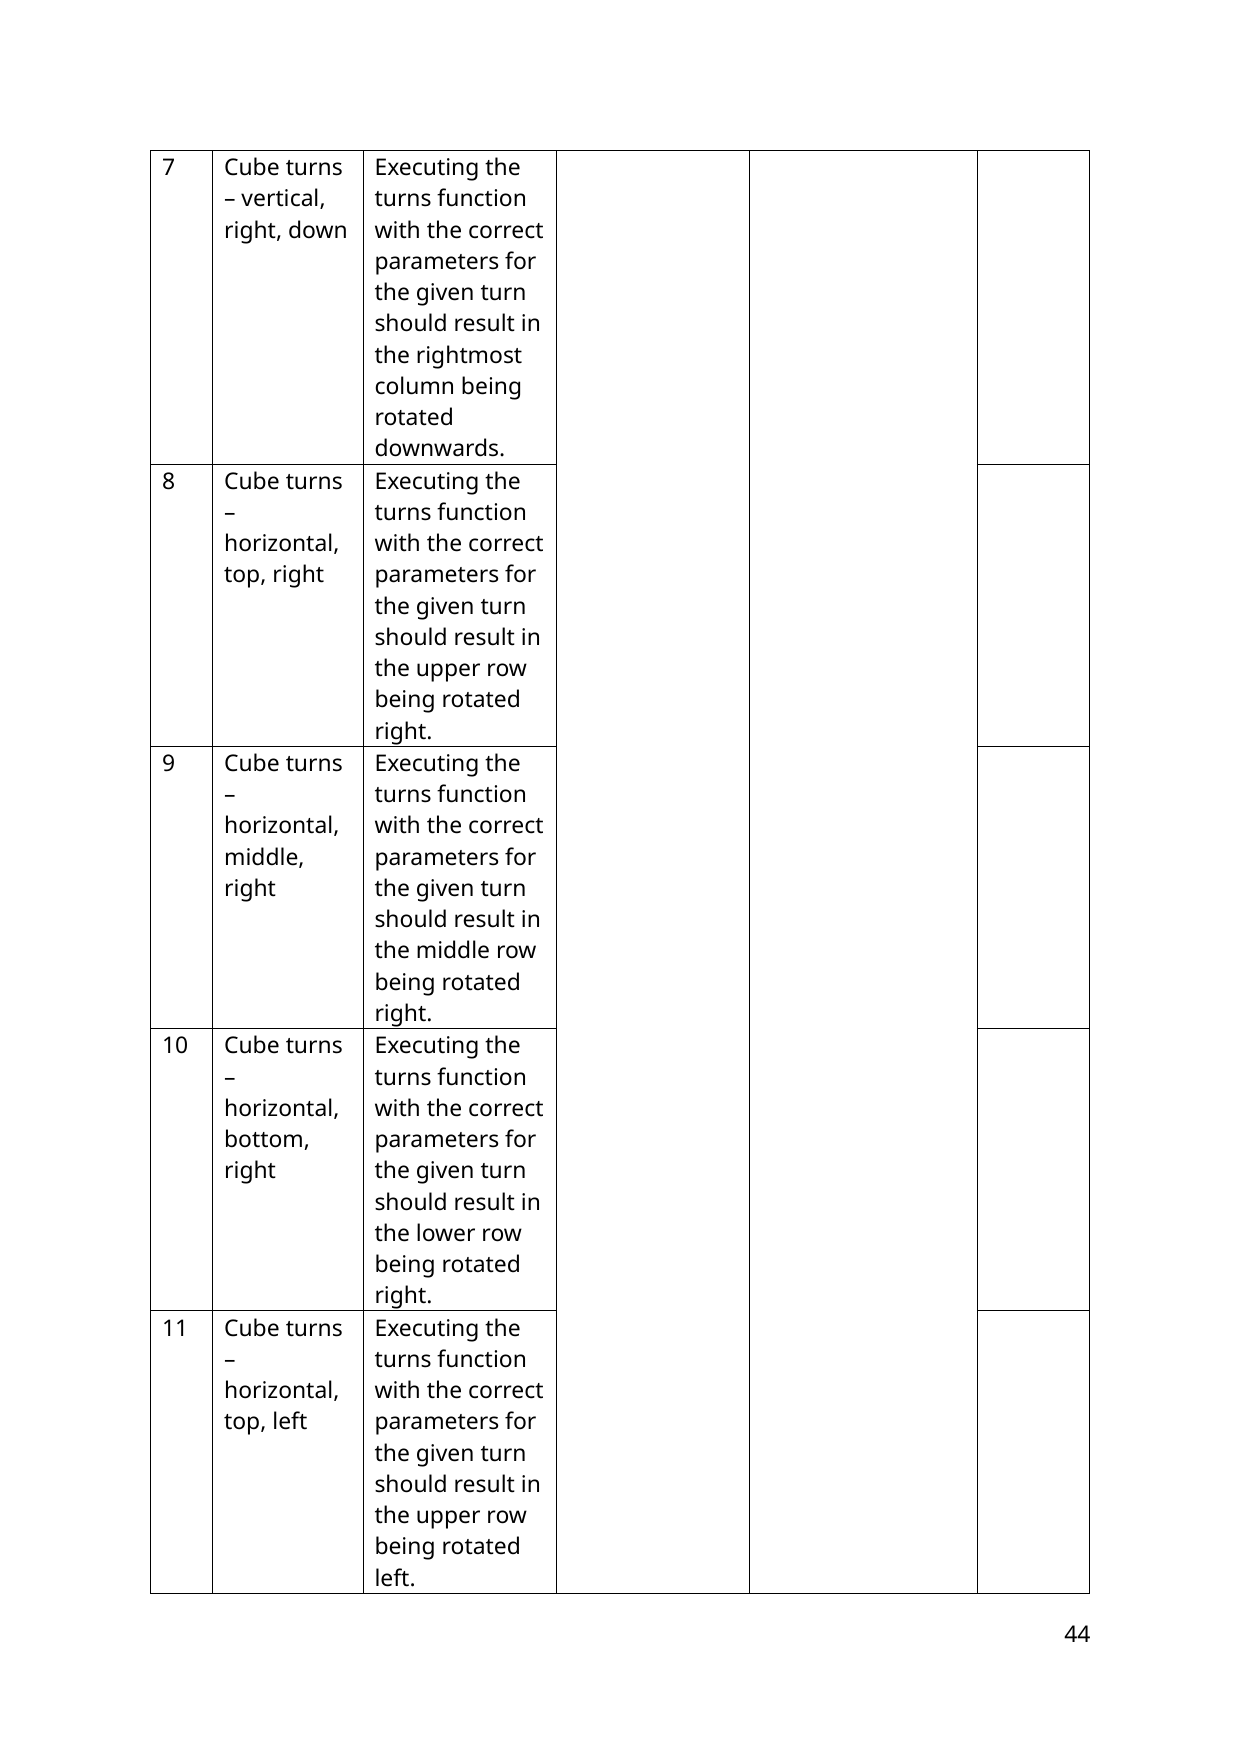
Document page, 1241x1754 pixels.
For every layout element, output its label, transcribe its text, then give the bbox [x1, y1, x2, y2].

table_cell 11 [151, 1311, 212, 1593]
table_cell [978, 1029, 1089, 1310]
table_cell Cube turns – horizontal, top, right [213, 465, 363, 746]
table_cell 9 [151, 747, 212, 1028]
table_cell [978, 465, 1089, 746]
table_cell 10 [151, 1029, 212, 1310]
table_cell Cube turns – horizontal, top, left [213, 1311, 363, 1593]
table_cell [978, 151, 1089, 463]
table_cell Cube turns – vertical, right, down [213, 151, 363, 463]
table_cell [978, 747, 1089, 1028]
table_cell Executing the turns function with the correct parameters for the given turn should result in the rightmost column being rotated downwards. [364, 151, 556, 463]
table_cell Executing the turns function with the correct parameters for the given turn should result in the upper row being rotated right. [364, 465, 556, 746]
table_cell Executing the turns function with the correct parameters for the given turn should result in the upper row being rotated left. [364, 1311, 556, 1593]
table_cell 8 [151, 465, 212, 746]
table_cell Cube turns – horizontal, middle, right [213, 747, 363, 1028]
table_cell Executing the turns function with the correct parameters for the given turn should result in the middle row being rotated right. [364, 747, 556, 1028]
table_cell 7 [151, 151, 212, 463]
table_cell Cube turns – horizontal, bottom, right [213, 1029, 363, 1310]
table_cell Executing the turns function with the correct parameters for the given turn should result in the lower row being rotated right. [364, 1029, 556, 1310]
table_cell [978, 1311, 1089, 1593]
